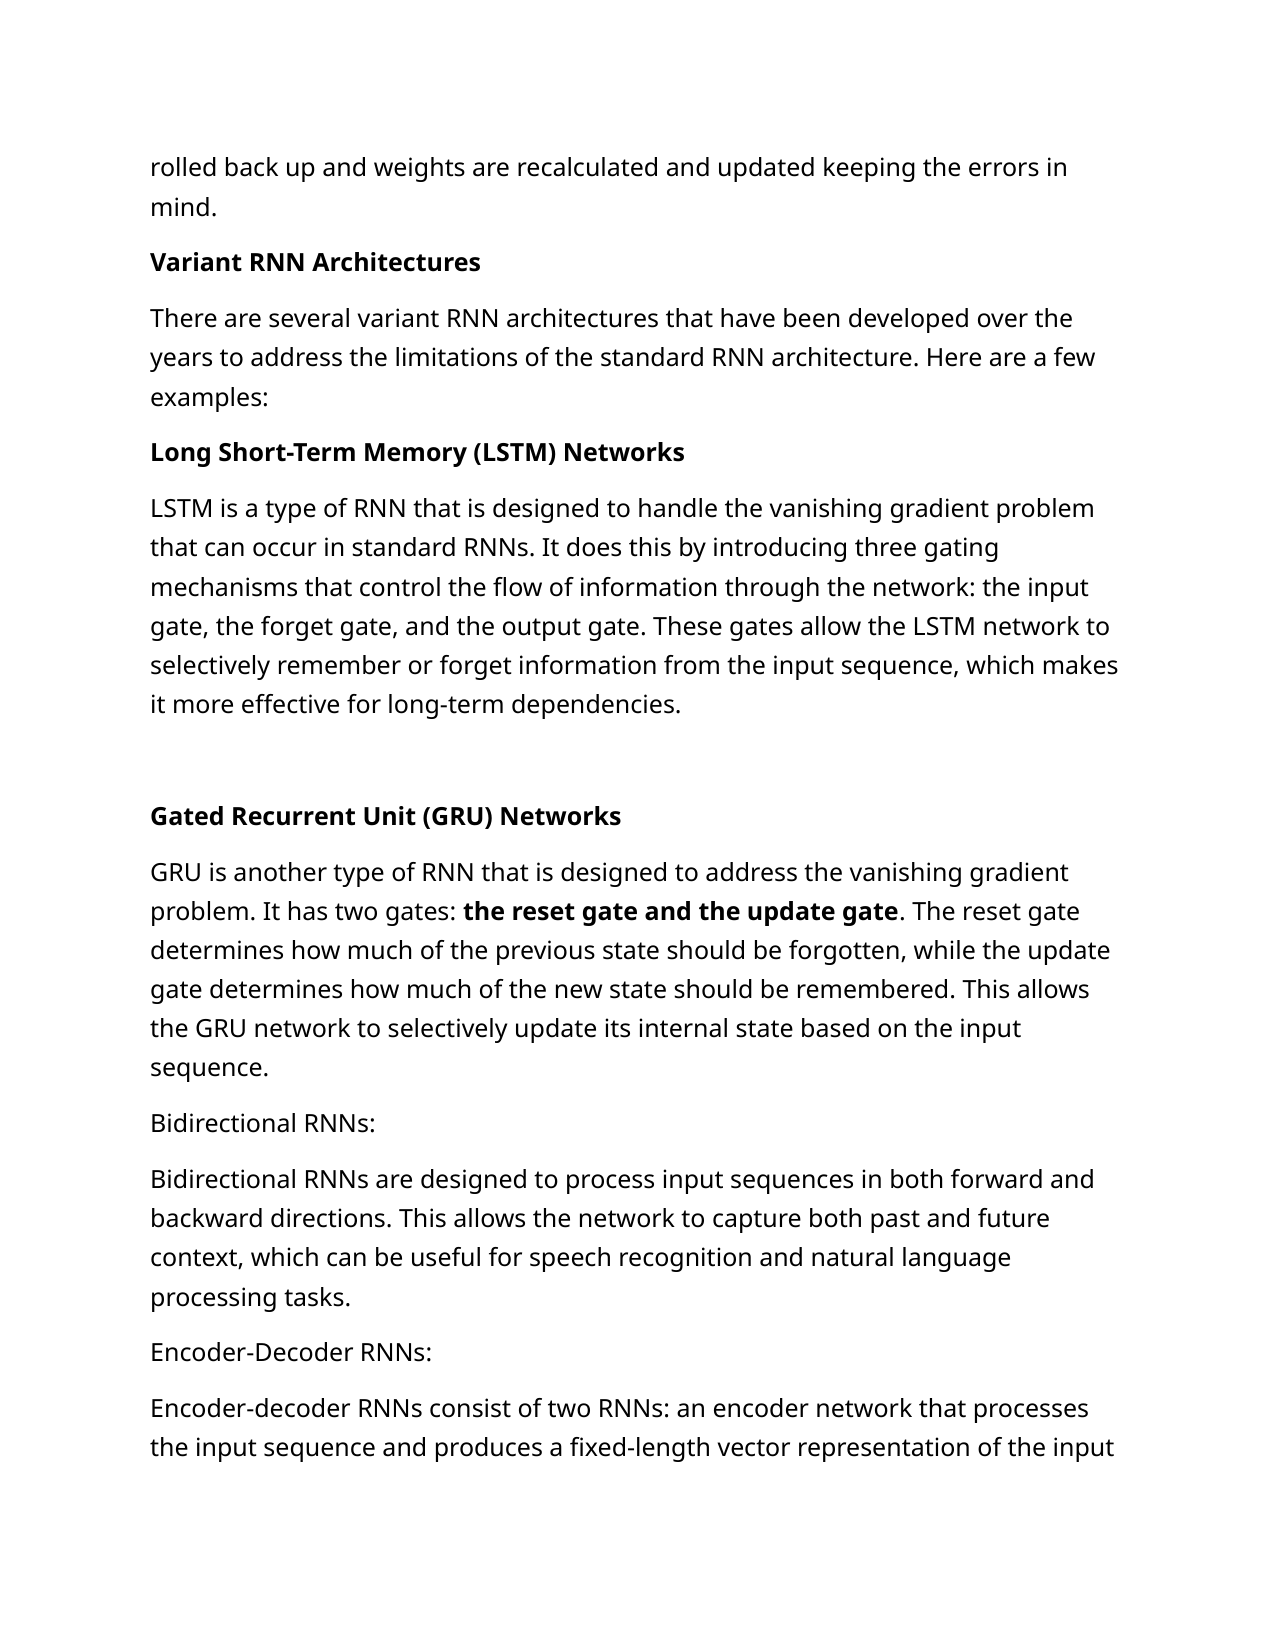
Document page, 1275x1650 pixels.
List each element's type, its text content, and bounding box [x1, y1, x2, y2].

text Encoder-Decoder RNNs: [150, 1335, 1125, 1369]
text Variant RNN Architectures [150, 245, 1125, 279]
text Long Short-Term Memory (LSTM) Networks [150, 435, 1125, 469]
text Bidirectional RNNs: [150, 1106, 1125, 1140]
text LSTM is a type of RNN that is designed to handle the vanishing gradient problem that can occur in standard RNNs. It does this by introducing three gating mechanisms that control the flow of information through the network: the input gate, the forget gate, and the output gate. These gates allow the LSTM network to selectively remember or forget information from the input sequence, which makes it more effective for long-term dependencies. [150, 491, 1125, 721]
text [150, 150, 1125, 223]
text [150, 1391, 1125, 1464]
text GRU is another type of RNN that is designed to address the vanishing gradient problem. It has two gates: the reset gate and the update gate. The reset gate determines how much of the previous state should be forgotten, while the update gate determines how much of the new state should be remembered. This allows the GRU network to selectively update its internal state based on the input sequence. [150, 854, 1125, 1084]
text Gated Recurrent Unit (GRU) Networks [150, 798, 1125, 832]
text There are several variant RNN architectures that have been developed over the years to address the limitations of the standard RNN architecture. Here are a few examples: [150, 301, 1125, 413]
text Bidirectional RNNs are designed to process input sequences in both forward and backward directions. This allows the network to capture both past and future context, which can be useful for speech recognition and natural language processing tasks. [150, 1162, 1125, 1313]
